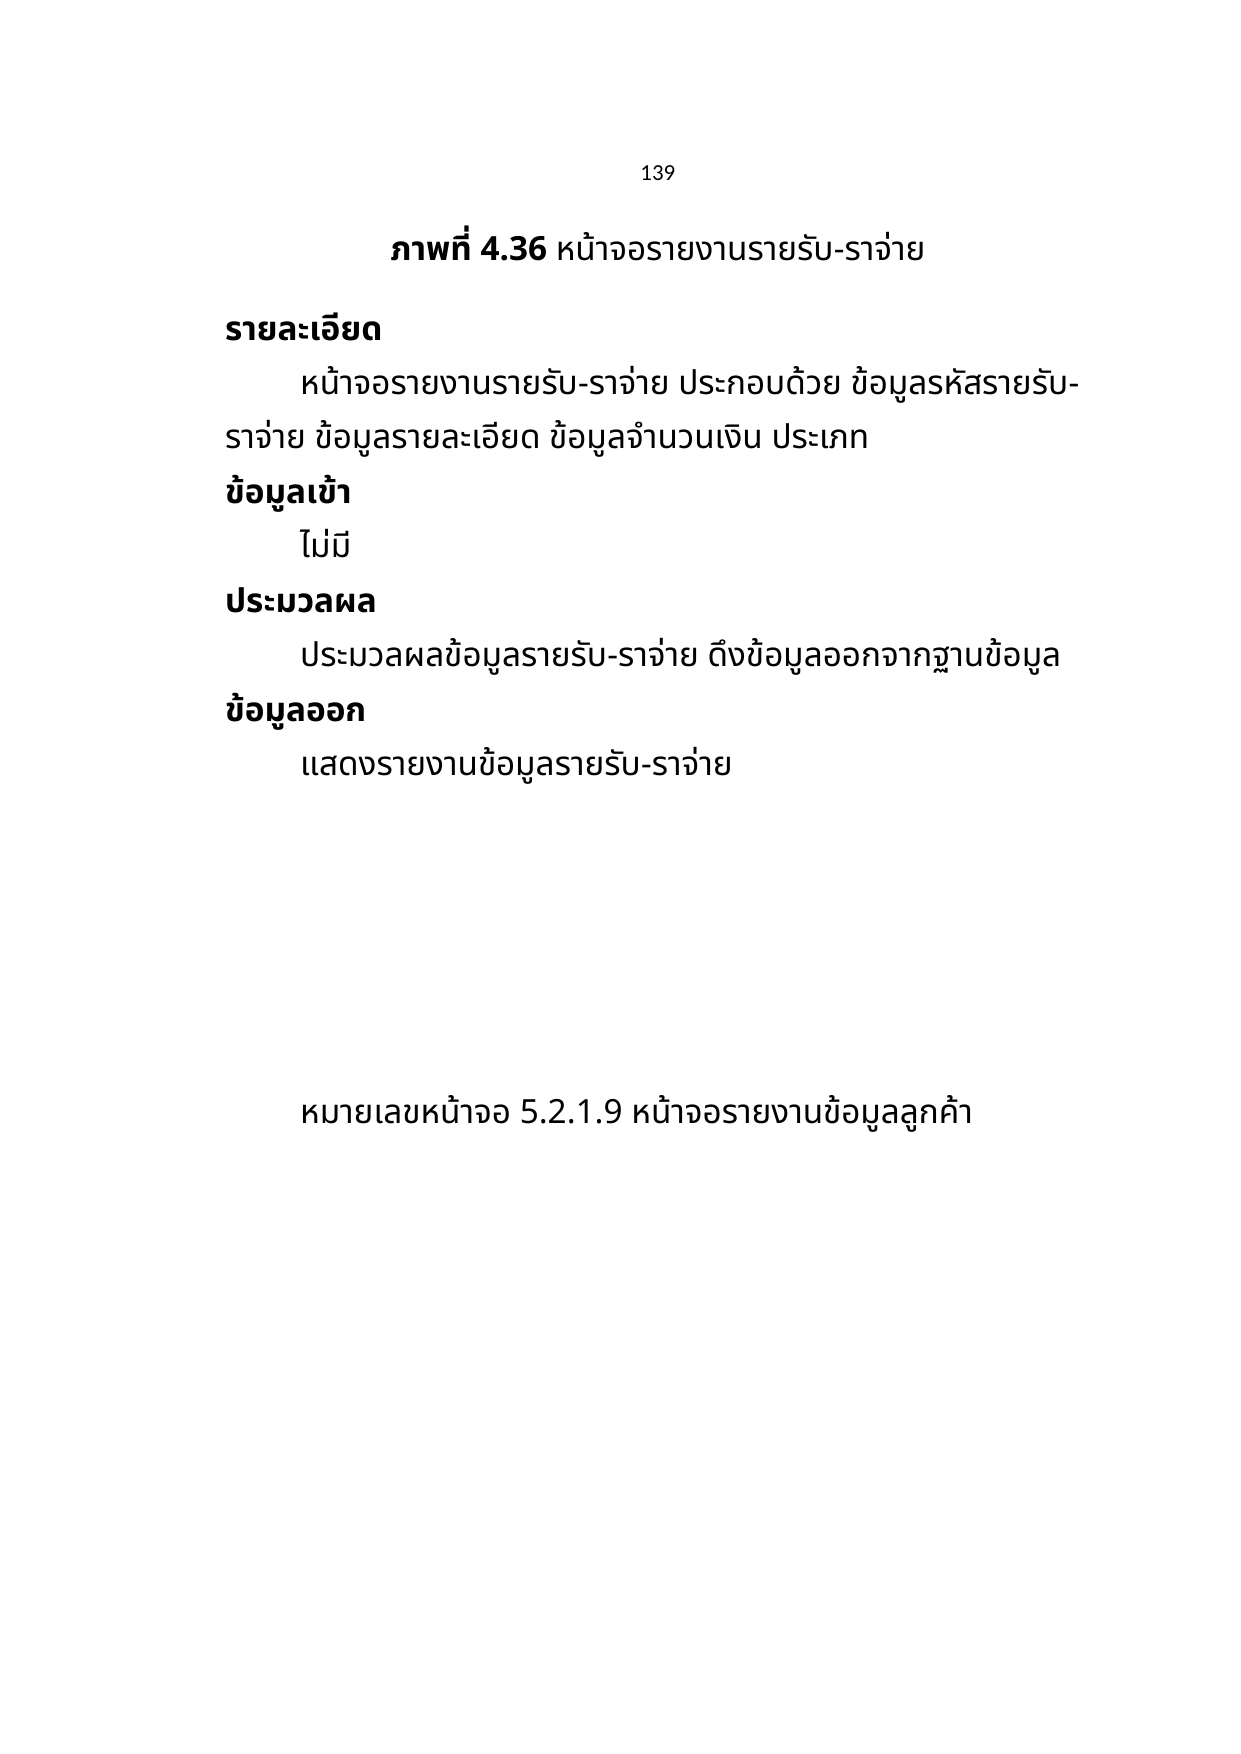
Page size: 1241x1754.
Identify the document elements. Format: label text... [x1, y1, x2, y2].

text ข้อมูลออก [225, 686, 1090, 736]
text ภาพที่ 4.36 หน้าจอรายงานรายรับ-ราจ่าย [225, 225, 1090, 276]
text ประมวลผล [225, 577, 1090, 627]
text หน้าจอรายงานรายรับ-ราจ่าย ประกอบด้วย ข้อมูลรหัสรายรับ-ราจ่าย ข้อมูลรายละเอียด ข้อมูลจำนวนเงิน ประเภท [225, 359, 1090, 464]
text แสดงรายงานข้อมูลรายรับ-ราจ่าย [225, 740, 1090, 791]
text ประมวลผลข้อมูลรายรับ-ราจ่าย ดึงข้อมูลออกจากฐานข้อมูล [225, 631, 1090, 682]
text ไม่มี [225, 522, 1090, 573]
text หมายเลขหน้าจอ 5.2.1.9 หน้าจอรายงานข้อมูลลูกค้า [225, 1088, 1090, 1139]
text ข้อมูลเข้า [225, 468, 1090, 518]
text รายละเอียด [225, 304, 1090, 355]
